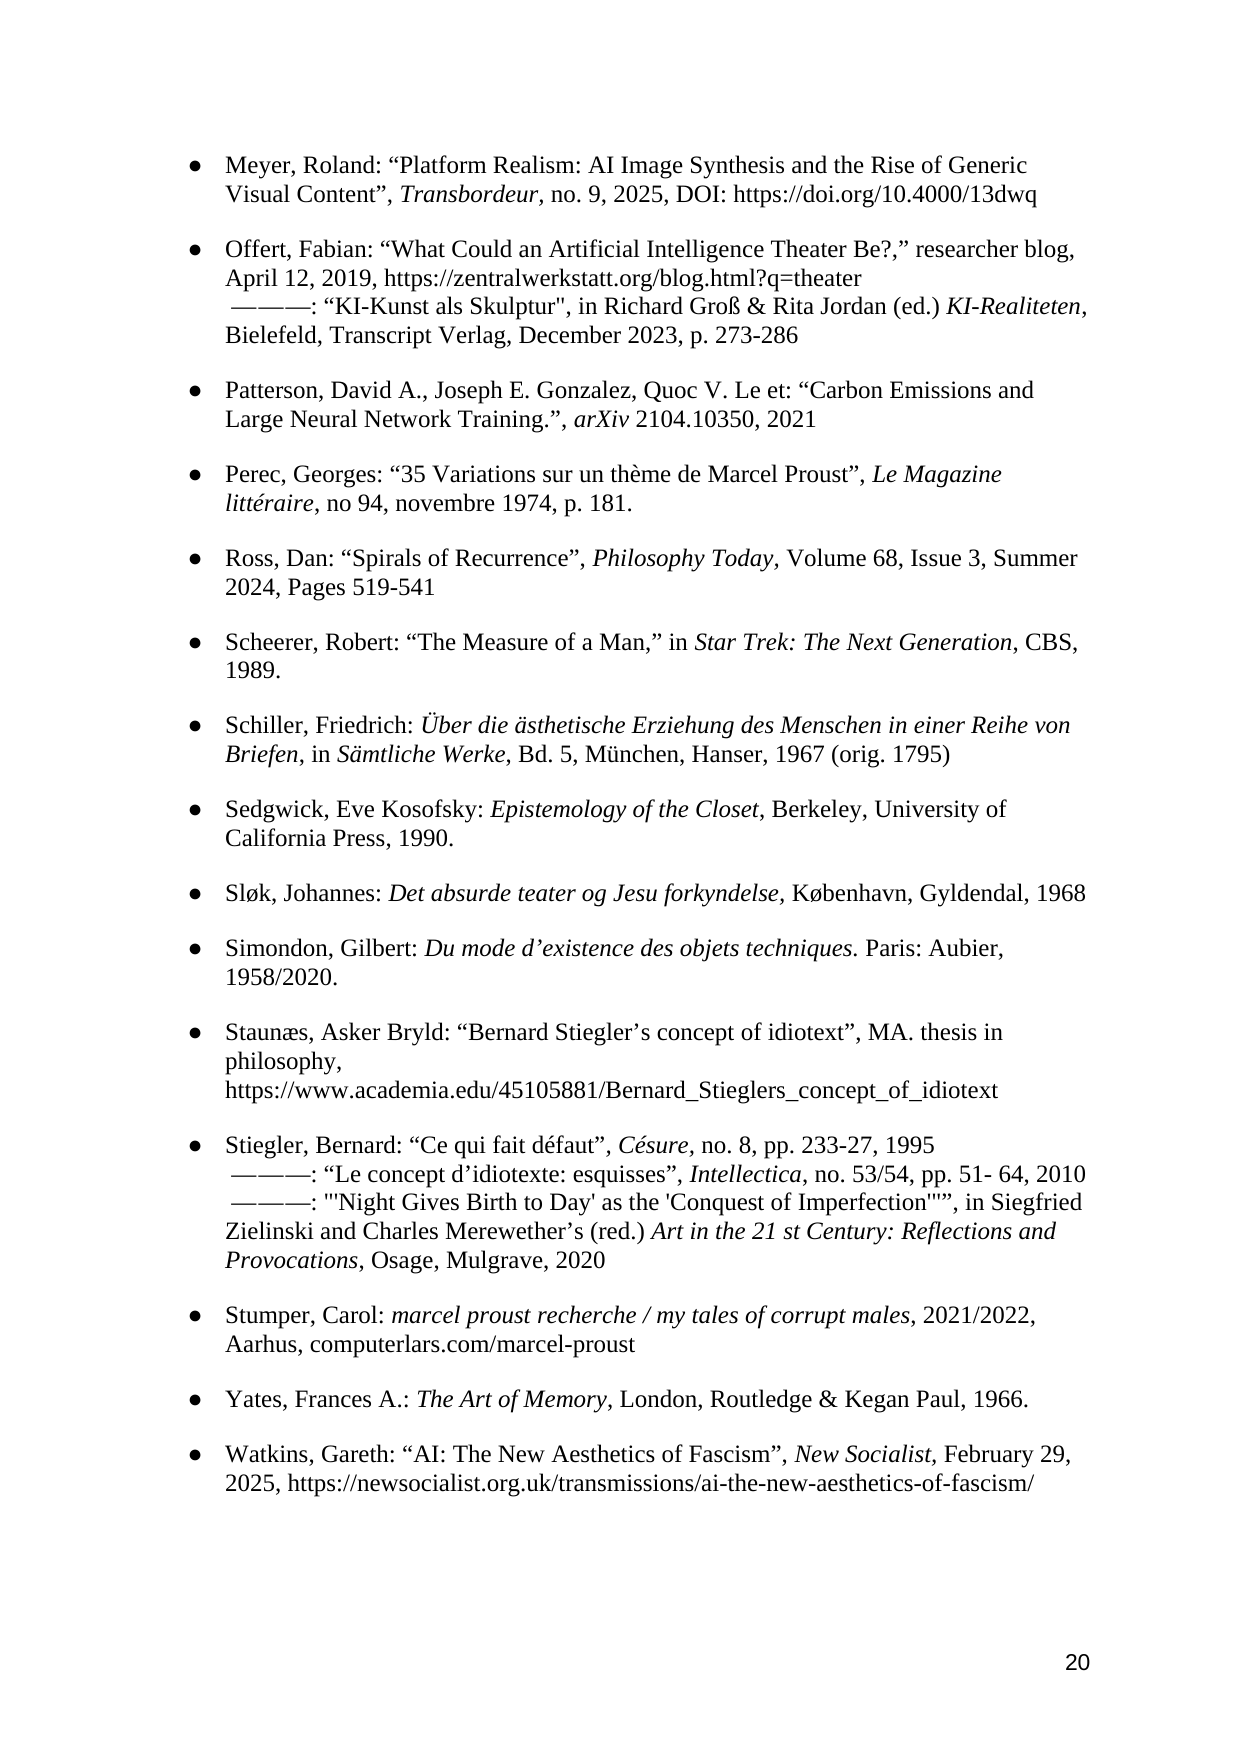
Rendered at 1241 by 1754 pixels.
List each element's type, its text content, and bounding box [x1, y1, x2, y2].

list Yates, Frances A.: The Art of Memory, London, Routledge & Kegan Paul, 1966. [187, 1384, 1090, 1439]
list Offert, Fabian: “What Could an Artificial Intelligence Theater Be?,” researcher blog, April 12, 2019, https://zentralwerkstatt.org/blog.html?q=theater — — —: “KI-Kunst als Skulptur", in Richard Groß & Rita Jordan (ed.) KI-Realiteten, Bielefeld, Transcript Verlag, December 2023, p. 273-286 [187, 234, 1090, 375]
list Meyer, Roland: “Platform Realism: AI Image Synthesis and the Rise of Generic Visual Content”, Transbordeur, no. 9, 2025, DOI: https://doi.org/10.4000/13dwq [187, 150, 1090, 234]
list Watkins, Gareth: “AI: The New Aesthetics of Fascism”, New Socialist, February 29, 2025, https://newsocialist.org.uk/transmissions/ai-the-new-aesthetics-of-fascism/ [187, 1439, 1090, 1496]
list Sløk, Johannes: Det absurde teater og Jesu forkyndelse, København, Gyldendal, 1968 [187, 878, 1090, 933]
list Stumper, Carol: marcel proust recherche / my tales of corrupt males, 2021/2022, Aarhus, computerlars.com/marcel-proust [187, 1300, 1090, 1384]
list Scheerer, Robert: “The Measure of a Man,” in Star Trek: The Next Generation, CBS, 1989. [187, 627, 1090, 711]
list Simondon, Gilbert: Du mode d’existence des objets techniques. Paris: Aubier, 1958/2020. [187, 933, 1090, 1017]
list Staunæs, Asker Bryld: “Bernard Stiegler’s concept of idiotext”, MA. thesis in philosophy, https://www.academia.edu/45105881/Bernard_Stieglers_concept_of_idiotext [187, 1017, 1090, 1130]
list Sedgwick, Eve Kosofsky: Epistemology of the Closet, Berkeley, University of California Press, 1990. [187, 794, 1090, 878]
list Stiegler, Bernard: “Ce qui fait défaut”, Césure, no. 8, pp. 233-27, 1995 — — —: “Le concept d’idiotexte: esquisses”, Intellectica, no. 53/54, pp. 51- 64, 2010 — — —: "'Night Gives Birth to Day' as the 'Conquest of Imperfection'"”, in Siegfried Zielinski and Charles Merewether’s (red.) Art in the 21 st Century: Reflections and Provocations, Osage, Mulgrave, 2020 [187, 1130, 1090, 1300]
list Perec, Georges: “35 Variations sur un thème de Marcel Proust”, Le Magazine littéraire, no 94,‎ novembre 1974, p. 181. [187, 459, 1090, 543]
list Patterson, David A., Joseph E. Gonzalez, Quoc V. Le et: “Carbon Emissions and Large Neural Network Training.”, arXiv 2104.10350, 2021 [187, 375, 1090, 459]
list Ross, Dan: “Spirals of Recurrence”, Philosophy Today, Volume 68, Issue 3, Summer 2024, Pages 519-541 [187, 543, 1090, 627]
list Schiller, Friedrich: Über die ästhetische Erziehung des Menschen in einer Reihe von Briefen, in Sämtliche Werke, Bd. 5, München, Hanser, 1967 (orig. 1795) [187, 711, 1090, 794]
